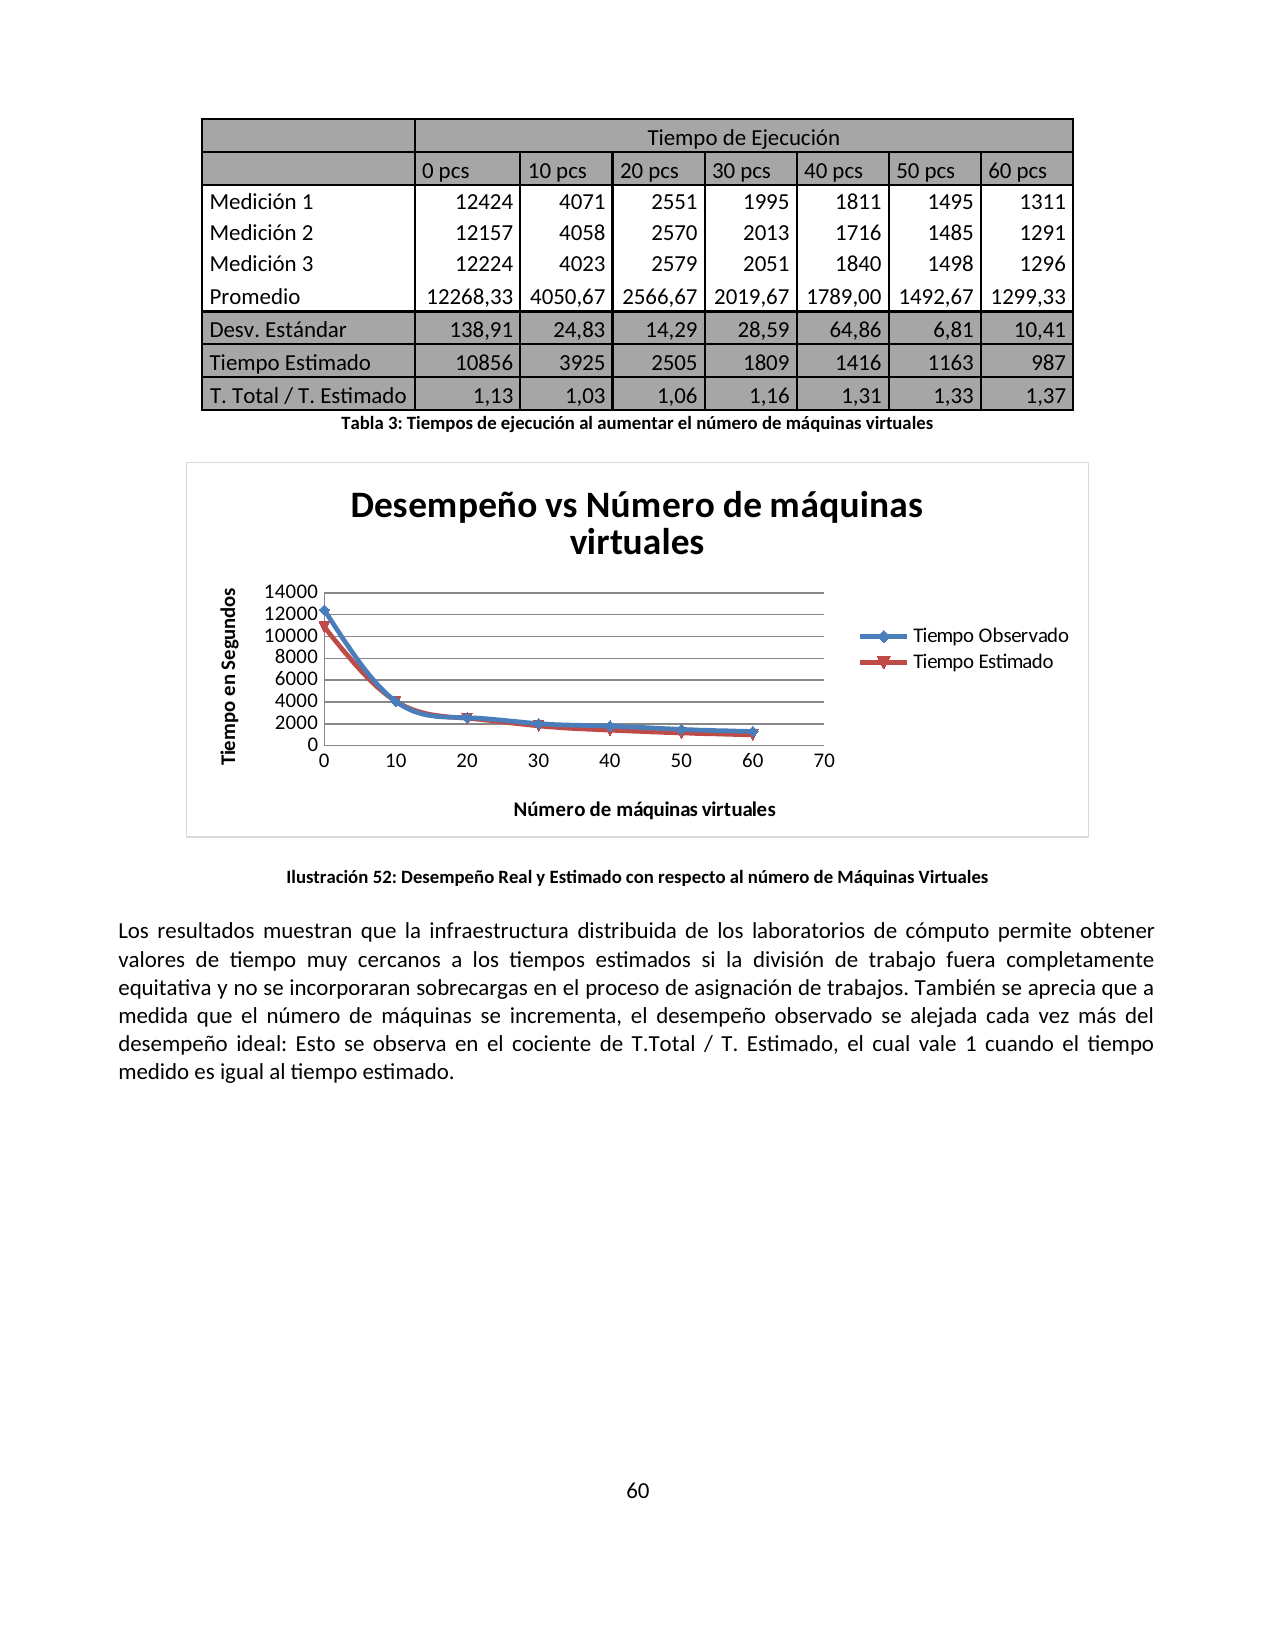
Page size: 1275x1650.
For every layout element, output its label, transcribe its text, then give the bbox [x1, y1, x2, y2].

table_cell 12157 [416, 215, 519, 246]
table_cell 64,86 [798, 313, 888, 343]
table_cell 10856 [416, 345, 519, 376]
table_cell 12224 [416, 246, 519, 277]
table_cell 1,31 [798, 378, 888, 409]
table_cell Medición 1 [203, 186, 414, 215]
table_cell 1,13 [416, 378, 519, 409]
table_cell 2570 [614, 215, 704, 246]
table_cell 12268,33 [416, 278, 519, 310]
table_cell 1296 [982, 246, 1072, 277]
table_cell 1,16 [706, 378, 796, 409]
table_cell 1485 [890, 215, 980, 246]
table_cell 987 [982, 345, 1072, 376]
table_cell 2051 [706, 246, 796, 277]
table_cell 6,81 [890, 313, 980, 343]
table_cell 1492,67 [890, 278, 980, 310]
table_cell 1163 [890, 345, 980, 376]
table_cell 40 pcs [798, 153, 888, 184]
table_cell 28,59 [706, 313, 796, 343]
table_cell [203, 153, 414, 184]
table_cell 138,91 [416, 313, 519, 343]
table_cell 1311 [982, 186, 1072, 215]
table_cell 2013 [706, 215, 796, 246]
table_cell 1995 [706, 186, 796, 215]
table_cell 1,37 [982, 378, 1072, 409]
table_cell 1416 [798, 345, 888, 376]
table_cell 2566,67 [614, 278, 704, 310]
table_cell 4058 [521, 215, 611, 246]
table_header Tiempo de Ejecución [416, 120, 1072, 151]
table_cell 1809 [706, 345, 796, 376]
table_cell 1,06 [614, 378, 704, 409]
table_cell 1716 [798, 215, 888, 246]
table_cell 3925 [521, 345, 611, 376]
table_cell 20 pcs [614, 153, 704, 184]
table_cell 1498 [890, 246, 980, 277]
table_cell 50 pcs [890, 153, 980, 184]
table_cell 24,83 [521, 313, 611, 343]
table_cell 4050,67 [521, 278, 611, 310]
table_cell 1840 [798, 246, 888, 277]
table_cell 4071 [521, 186, 611, 215]
text Los resultados muestran que la infraestructura distribuida de los laboratorios de cómputo permite obtener valores de tiempo muy cercanos a los tiempos estimados si la división de trabajo fuera completamente equitativa y no se incorporaran sobrecargas en el proceso de asignación de trabajos. También se aprecia que a medida que el número de máquinas se incrementa, el desempeño observado se alejada cada vez más del desempeño ideal: Esto se observa en el cociente de T.Total / T. Estimado, el cual vale 1 cuando el tiempo medido es igual al tiempo estimado. [118, 917, 1157, 1085]
table_cell 1291 [982, 215, 1072, 246]
table_cell 1,33 [890, 378, 980, 409]
table_cell 4023 [521, 246, 611, 277]
table_cell 2505 [614, 345, 704, 376]
table_cell 30 pcs [706, 153, 796, 184]
table_cell Desv. Estándar [203, 313, 414, 343]
table_cell 2019,67 [706, 278, 796, 310]
table_cell 0 pcs [416, 153, 519, 184]
table_cell 14,29 [614, 313, 704, 343]
text Ilustración 52: Desempeño Real y Estimado con respecto al número de Máquinas Virtuales [118, 866, 1157, 889]
table_cell Medición 3 [203, 246, 414, 277]
table_cell Medición 2 [203, 215, 414, 246]
table_cell 1,03 [521, 378, 611, 409]
table_cell Tiempo Estimado [203, 345, 414, 376]
table_cell 1299,33 [982, 278, 1072, 310]
table_cell 10,41 [982, 313, 1072, 343]
table_cell 1495 [890, 186, 980, 215]
table_cell 60 pcs [982, 153, 1072, 184]
table_cell 1811 [798, 186, 888, 215]
table_cell 2551 [614, 186, 704, 215]
table_cell 10 pcs [521, 153, 611, 184]
text Tabla 3: Tiempos de ejecución al aumentar el número de máquinas virtuales [118, 411, 1157, 434]
table_cell T. Total / T. Estimado [203, 378, 414, 409]
table_cell 2579 [614, 246, 704, 277]
table_header [203, 120, 414, 151]
table_cell Promedio [203, 278, 414, 310]
table_cell 1789,00 [798, 278, 888, 310]
table_cell 12424 [416, 186, 519, 215]
